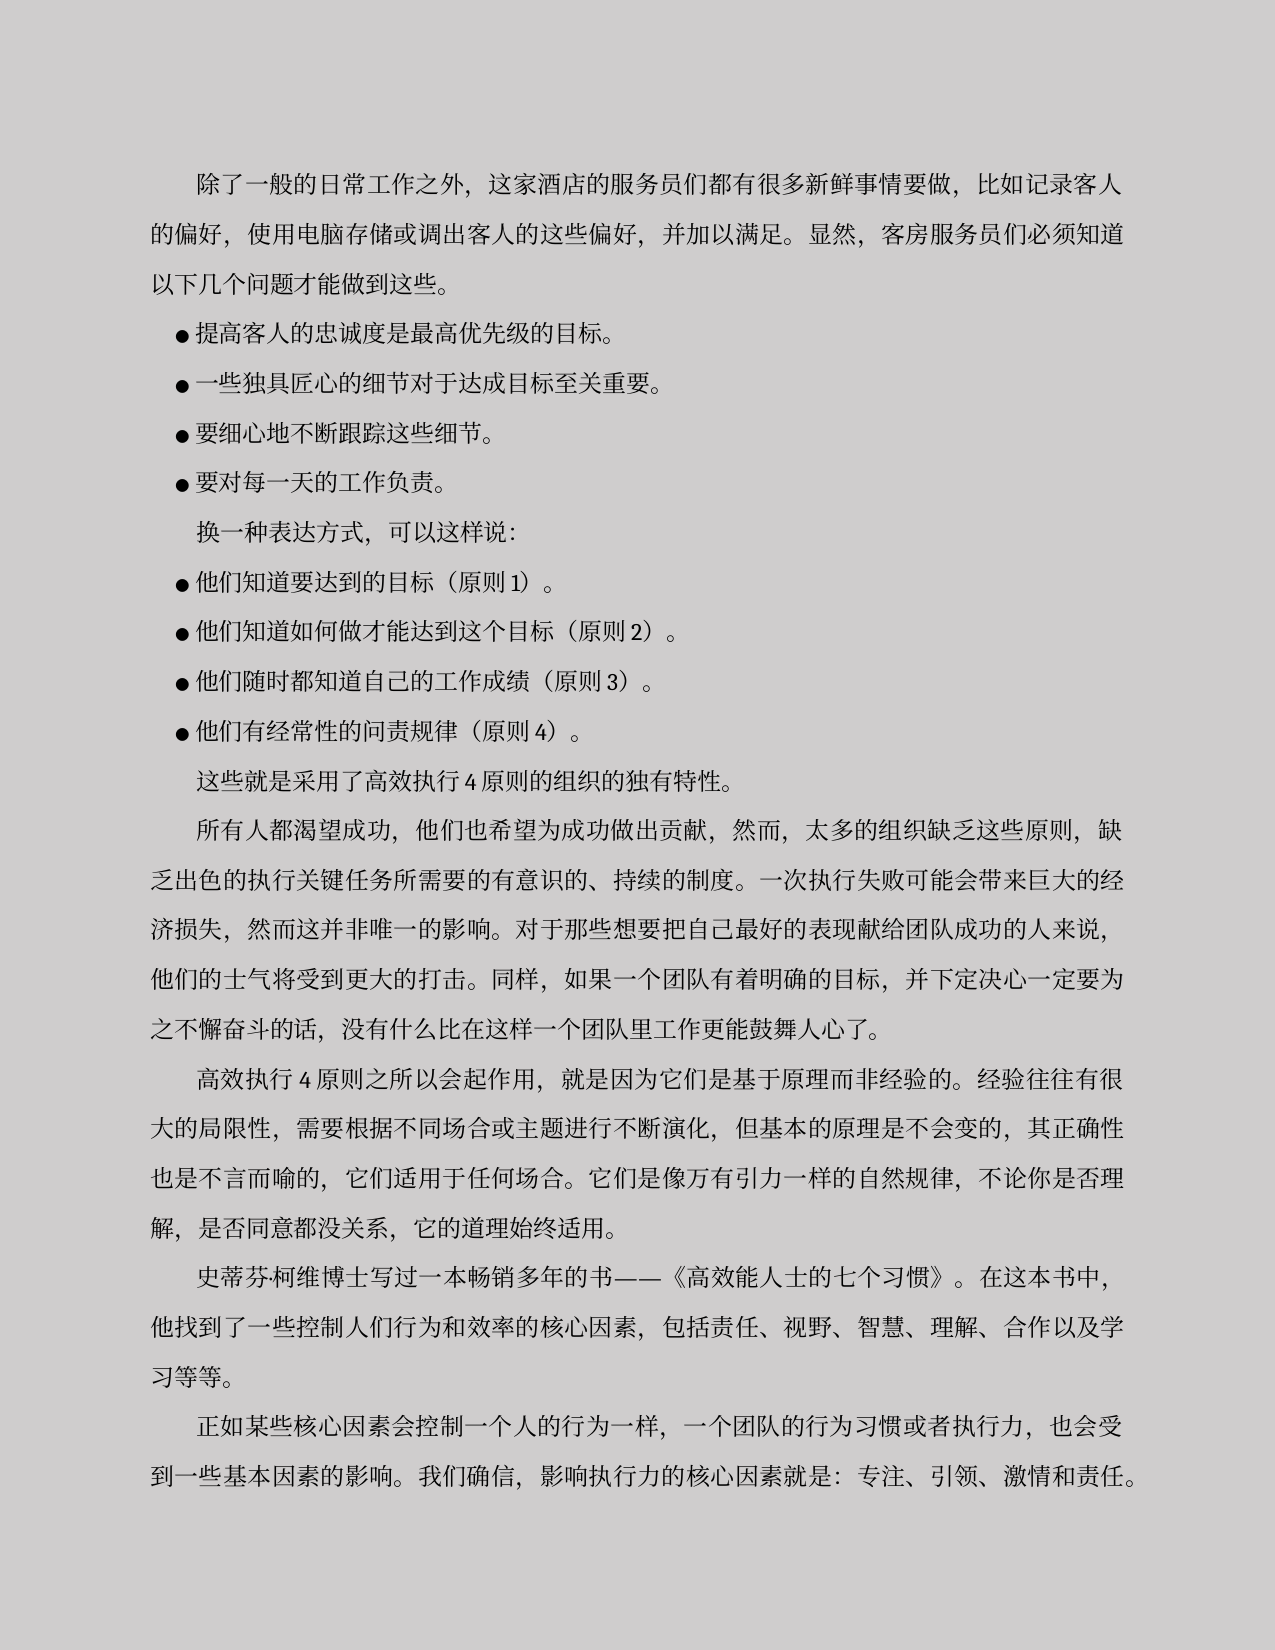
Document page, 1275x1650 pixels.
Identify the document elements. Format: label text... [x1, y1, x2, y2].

text 除了一般的日常工作之外，这家酒店的服务员们都有很多新鲜事情要做，比如记录客人的偏好，使用电脑存储或调出客人的这些偏好，并加以满足。显然，客房服务员们必须知道以下几个问题才能做到这些。 [150, 150, 1125, 299]
text 史蒂芬·柯维博士写过一本畅销多年的书——《高效能人士的七个习惯》。在这本书中，他找到了一些控制人们行为和效率的核心因素，包括责任、视野、智慧、理解、合作以及学习等等。 [150, 1243, 1125, 1392]
text ● 他们知道如何做才能达到这个目标（原则2）。 [150, 597, 1125, 647]
text ● 他们知道要达到的目标（原则1）。 [150, 547, 1125, 597]
text 所有人都渴望成功，他们也希望为成功做出贡献，然而，太多的组织缺乏这些原则，缺乏出色的执行关键任务所需要的有意识的、持续的制度。一次执行失败可能会带来巨大的经济损失，然而这并非唯一的影响。对于那些想要把自己最好的表现献给团队成功的人来说，他们的士气将受到更大的打击。同样，如果一个团队有着明确的目标，并下定决心一定要为之不懈奋斗的话，没有什么比在这样一个团队里工作更能鼓舞人心了。 [150, 796, 1125, 1044]
text 这些就是采用了高效执行4原则的组织的独有特性。 [150, 746, 1125, 796]
text ● 提高客人的忠诚度是最高优先级的目标。 [150, 299, 1125, 349]
text ● 一些独具匠心的细节对于达成目标至关重要。 [150, 349, 1125, 398]
text 高效执行4原则之所以会起作用，就是因为它们是基于原理而非经验的。经验往往有很大的局限性，需要根据不同场合或主题进行不断演化，但基本的原理是不会变的，其正确性也是不言而喻的，它们适用于任何场合。它们是像万有引力一样的自然规律，不论你是否理解，是否同意都没关系，它的道理始终适用。 [150, 1044, 1125, 1243]
text ● 他们有经常性的问责规律（原则4）。 [150, 697, 1125, 746]
text ● 要细心地不断跟踪这些细节。 [150, 398, 1125, 448]
text ● 要对每一天的工作负责。 [150, 448, 1125, 498]
text 换一种表达方式，可以这样说： [150, 498, 1125, 547]
text ● 他们随时都知道自己的工作成绩（原则3）。 [150, 647, 1125, 697]
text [150, 1392, 1125, 1492]
